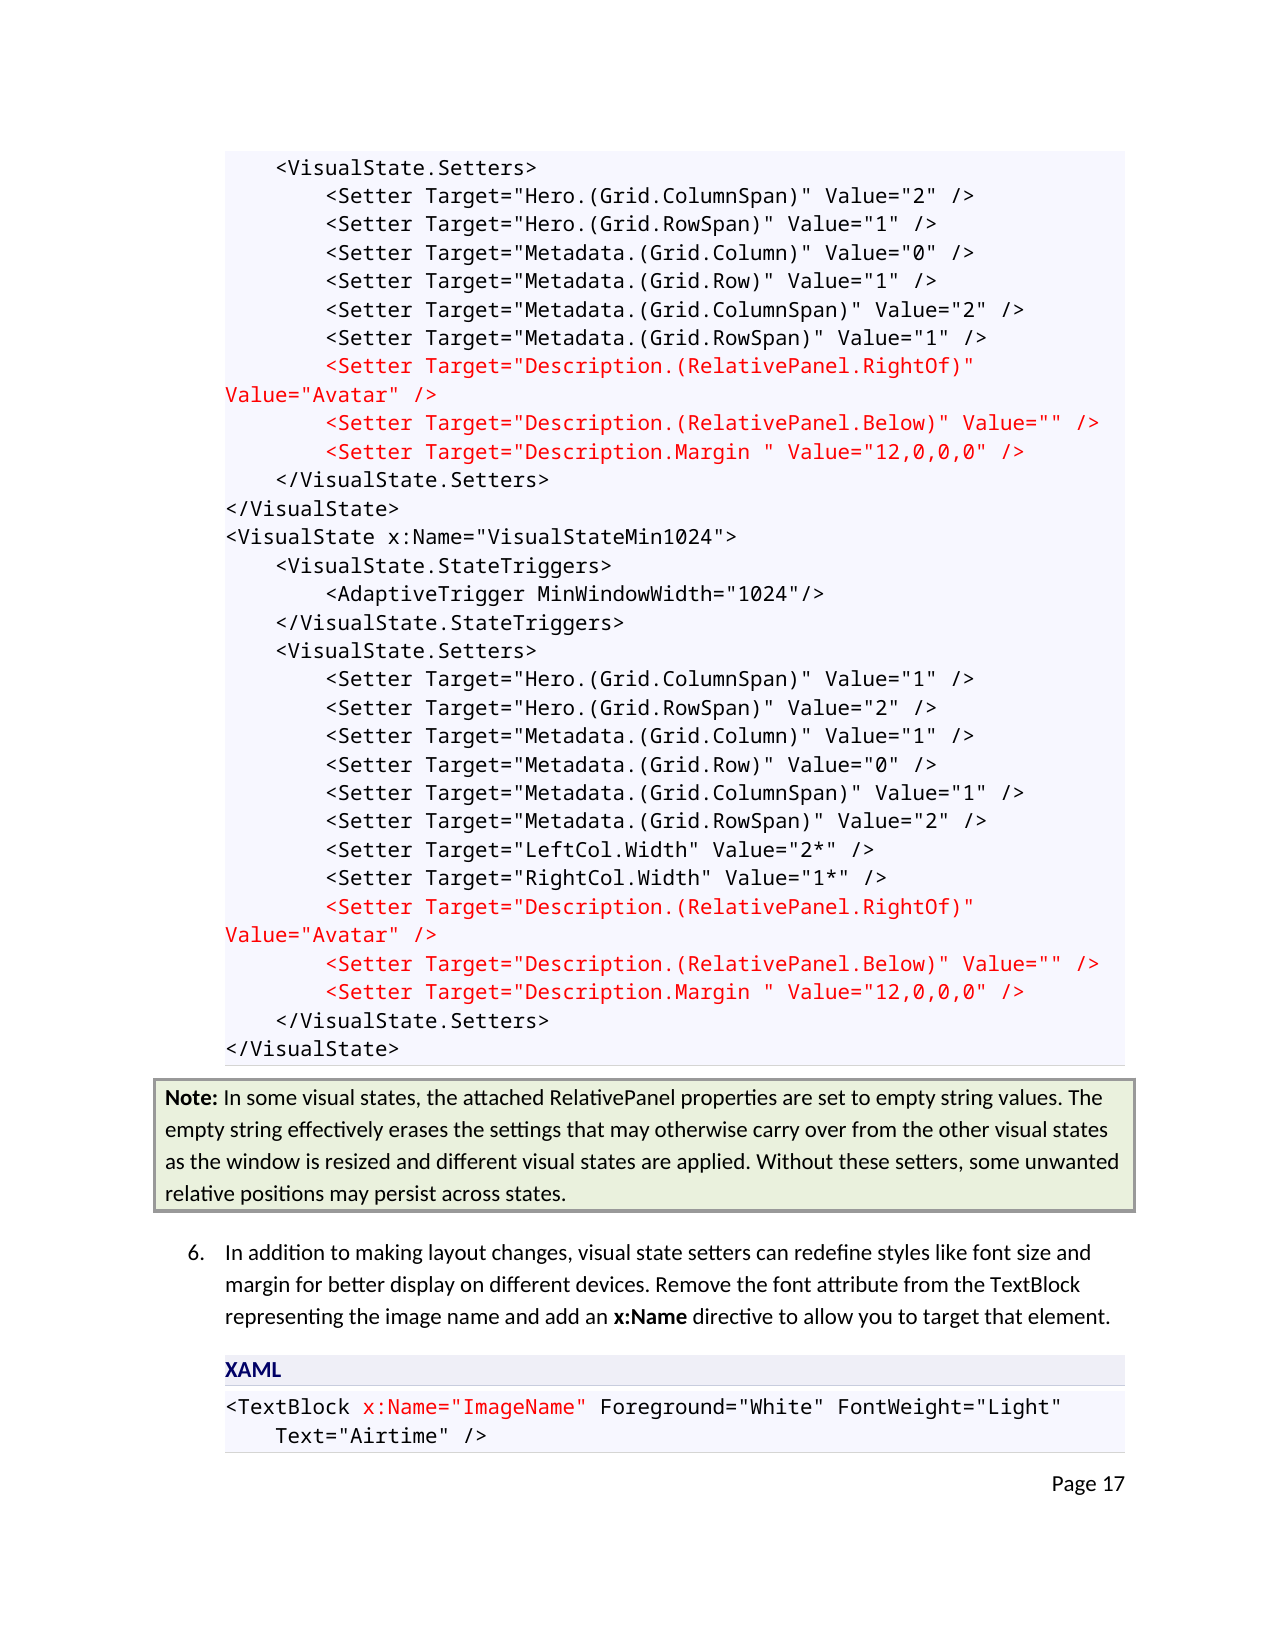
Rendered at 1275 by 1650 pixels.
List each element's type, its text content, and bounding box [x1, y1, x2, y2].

text <Setter Target="Hero.(Grid.RowSpan)" Value="2" /> [225, 690, 1125, 719]
text <Setter Target="LeftCol.Width" Value="2*" /> [225, 832, 1125, 861]
text <VisualState.Setters> [225, 151, 1125, 178]
text <VisualState.StateTriggers> [225, 548, 1125, 577]
text <Setter Target="Description.(RelativePanel.RightOf)" Value="Avatar" /> [225, 349, 1125, 406]
text <Setter Target="Description.Margin " Value="12,0,0,0" /> [225, 434, 1125, 463]
text Text="Airtime" /> [225, 1418, 1125, 1452]
text <Setter Target="Metadata.(Grid.ColumnSpan)" Value="1" /> [225, 776, 1125, 804]
text XAML [225, 1355, 1125, 1385]
text <Setter Target="Metadata.(Grid.Column)" Value="0" /> [225, 235, 1125, 264]
text <VisualState x:Name="VisualStateMin1024"> [225, 520, 1125, 548]
text <AdaptiveTrigger MinWindowWidth="1024"/> [225, 577, 1125, 605]
text Note: In some visual states, the attached RelativePanel properties are set to empty string values. The empty string effectively erases the settings that may otherwise carry over from the other visual states as the window is resized and different visual states are applied. Without these setters, some unwanted relative positions may persist across states. [156, 1081, 1133, 1209]
text <Setter Target="Hero.(Grid.RowSpan)" Value="1" /> [225, 207, 1125, 235]
text <Setter Target="Metadata.(Grid.ColumnSpan)" Value="2" /> [225, 292, 1125, 321]
text <Setter Target="Description.(RelativePanel.RightOf)" Value="Avatar" /> [225, 889, 1125, 946]
text </VisualState> [225, 491, 1125, 520]
text <Setter Target="Hero.(Grid.ColumnSpan)" Value="2" /> [225, 178, 1125, 207]
text <Setter Target="Description.Margin " Value="12,0,0,0" /> [225, 975, 1125, 1003]
list </VisualState.Setters> [225, 1003, 1125, 1032]
text </VisualState.StateTriggers> [225, 605, 1125, 633]
text <Setter Target="Description.(RelativePanel.Below)" Value="" /> [225, 946, 1125, 975]
text <Setter Target="Metadata.(Grid.Column)" Value="1" /> [225, 719, 1125, 747]
text <Setter Target="RightCol.Width" Value="1*" /> [225, 861, 1125, 889]
text <Setter Target="Metadata.(Grid.RowSpan)" Value="1" /> [225, 321, 1125, 349]
text <Setter Target="Metadata.(Grid.Row)" Value="1" /> [225, 264, 1125, 292]
text <VisualState.Setters> [225, 633, 1125, 662]
text <Setter Target="Metadata.(Grid.RowSpan)" Value="2" /> [225, 804, 1125, 832]
text </VisualState.Setters> [225, 463, 1125, 491]
text </VisualState> [225, 1032, 1125, 1065]
list In addition to making layout changes, visual state setters can redefine styles like font size and margin for better display on different devices. Remove the font attribute from the TextBlock representing the image name and add an x:Name directive to allow you to target that element. [187, 1238, 1125, 1330]
text <TextBlock x:Name="ImageName" Foreground="White" FontWeight="Light" [225, 1391, 1125, 1418]
text <Setter Target="Description.(RelativePanel.Below)" Value="" /> [225, 406, 1125, 434]
text <Setter Target="Metadata.(Grid.Row)" Value="0" /> [225, 747, 1125, 776]
text <Setter Target="Hero.(Grid.ColumnSpan)" Value="1" /> [225, 662, 1125, 690]
